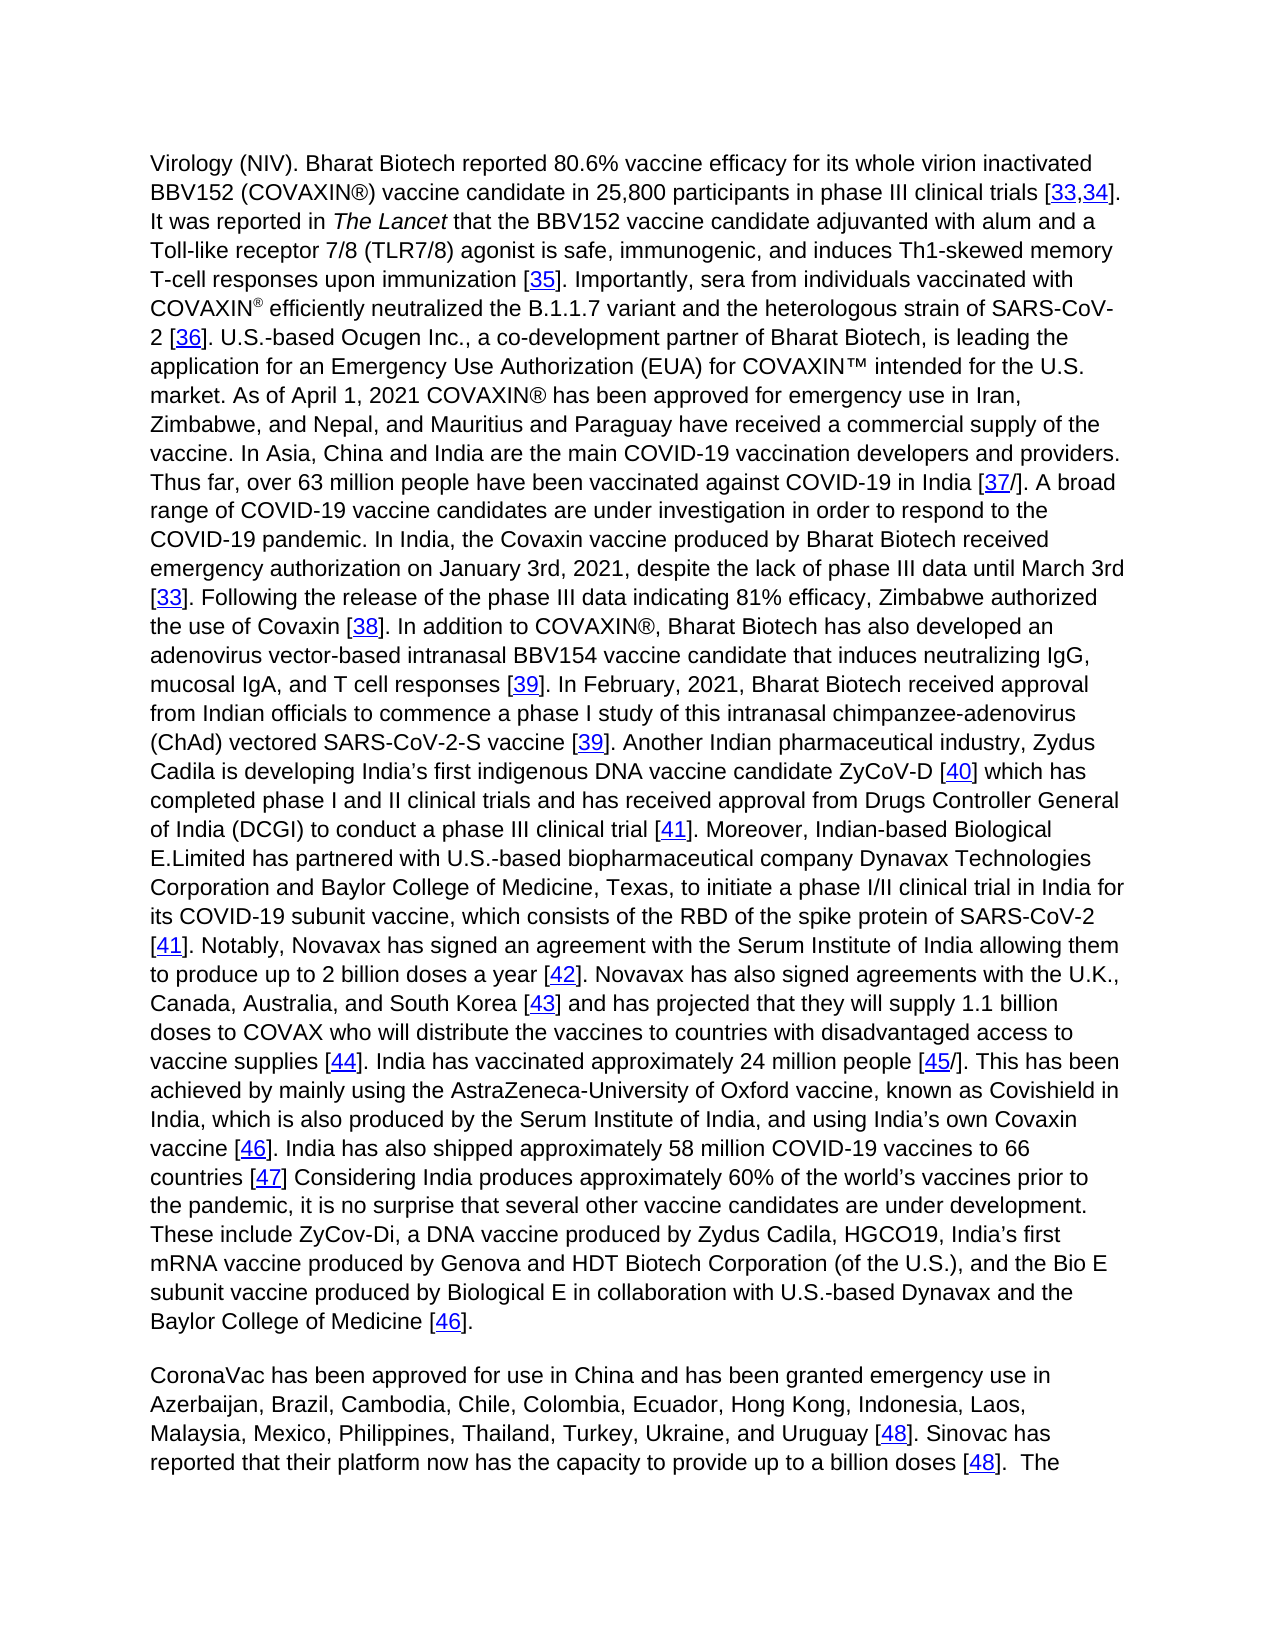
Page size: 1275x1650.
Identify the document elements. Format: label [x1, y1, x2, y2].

text [150, 1362, 1125, 1476]
text [150, 150, 1125, 1335]
